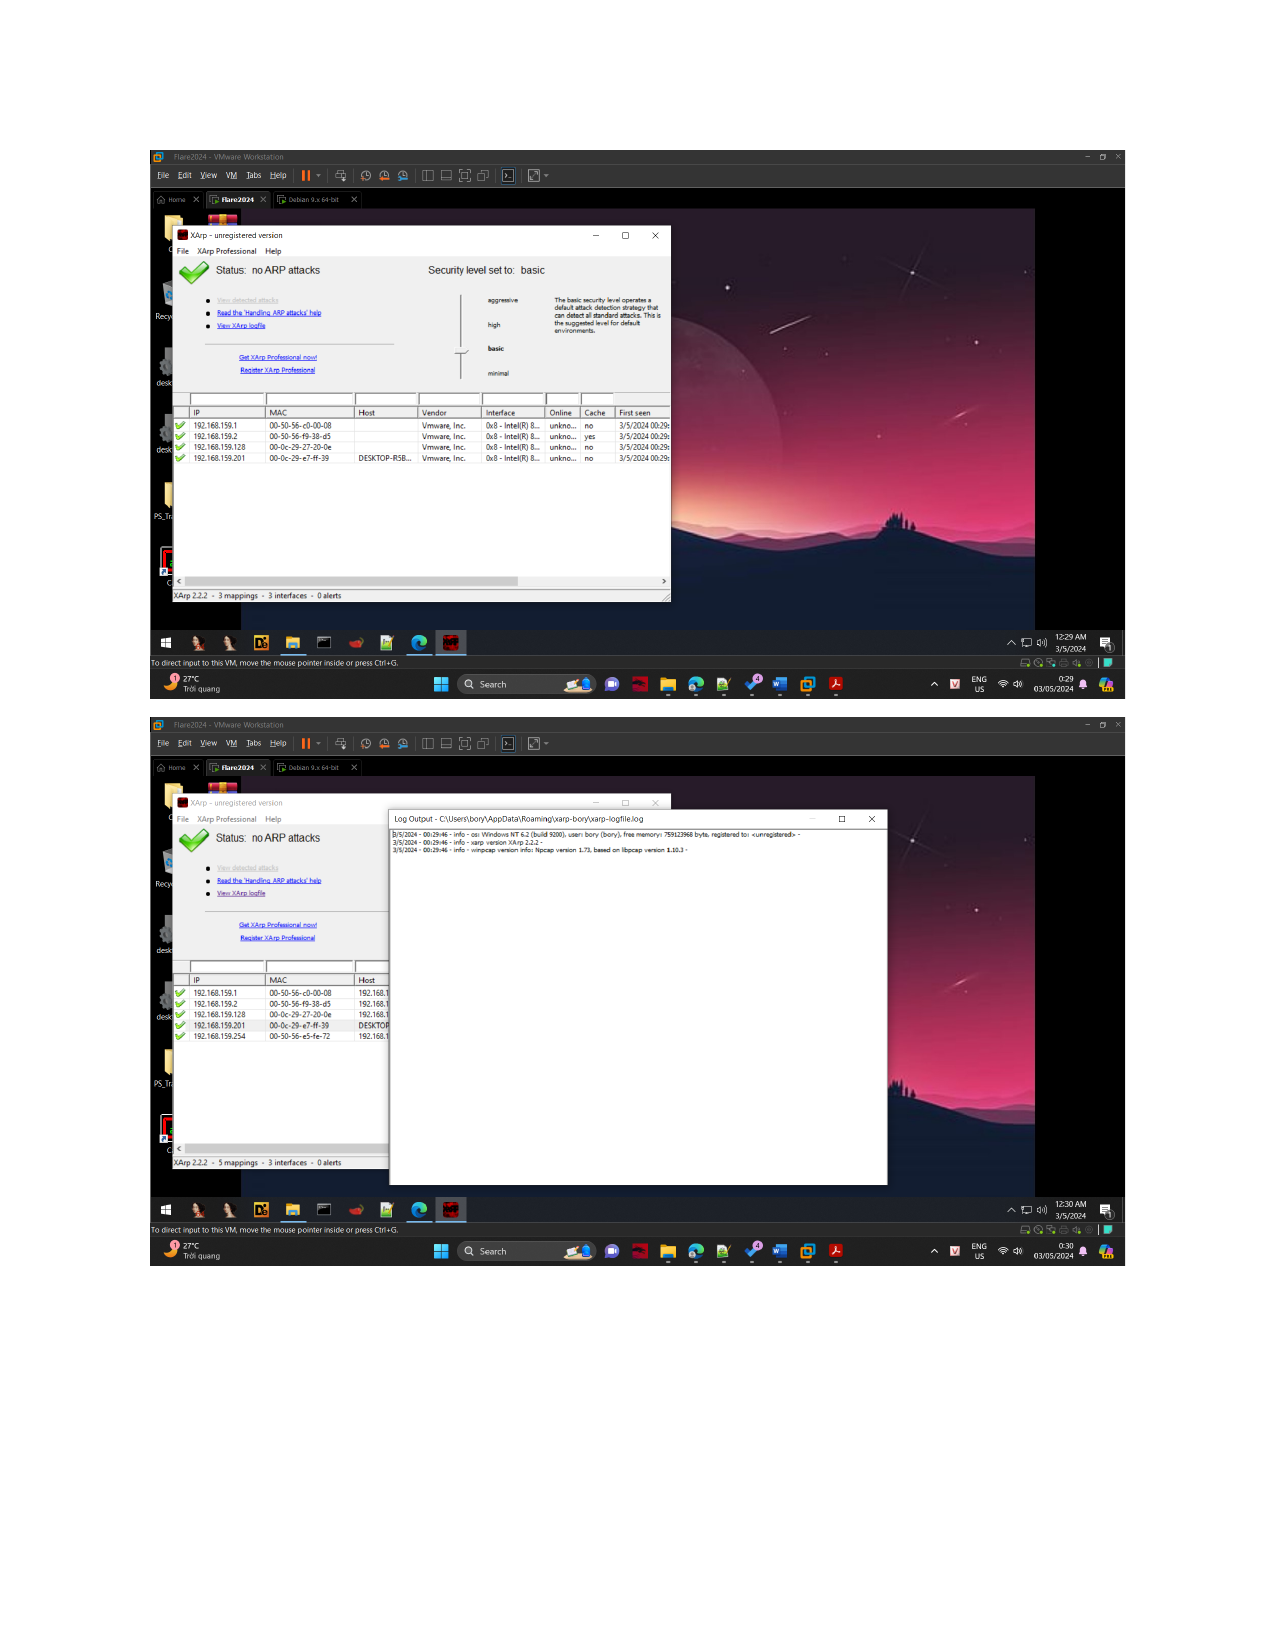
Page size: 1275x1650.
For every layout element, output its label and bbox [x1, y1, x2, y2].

picture [150, 150, 1125, 699]
picture [150, 717, 1125, 1266]
